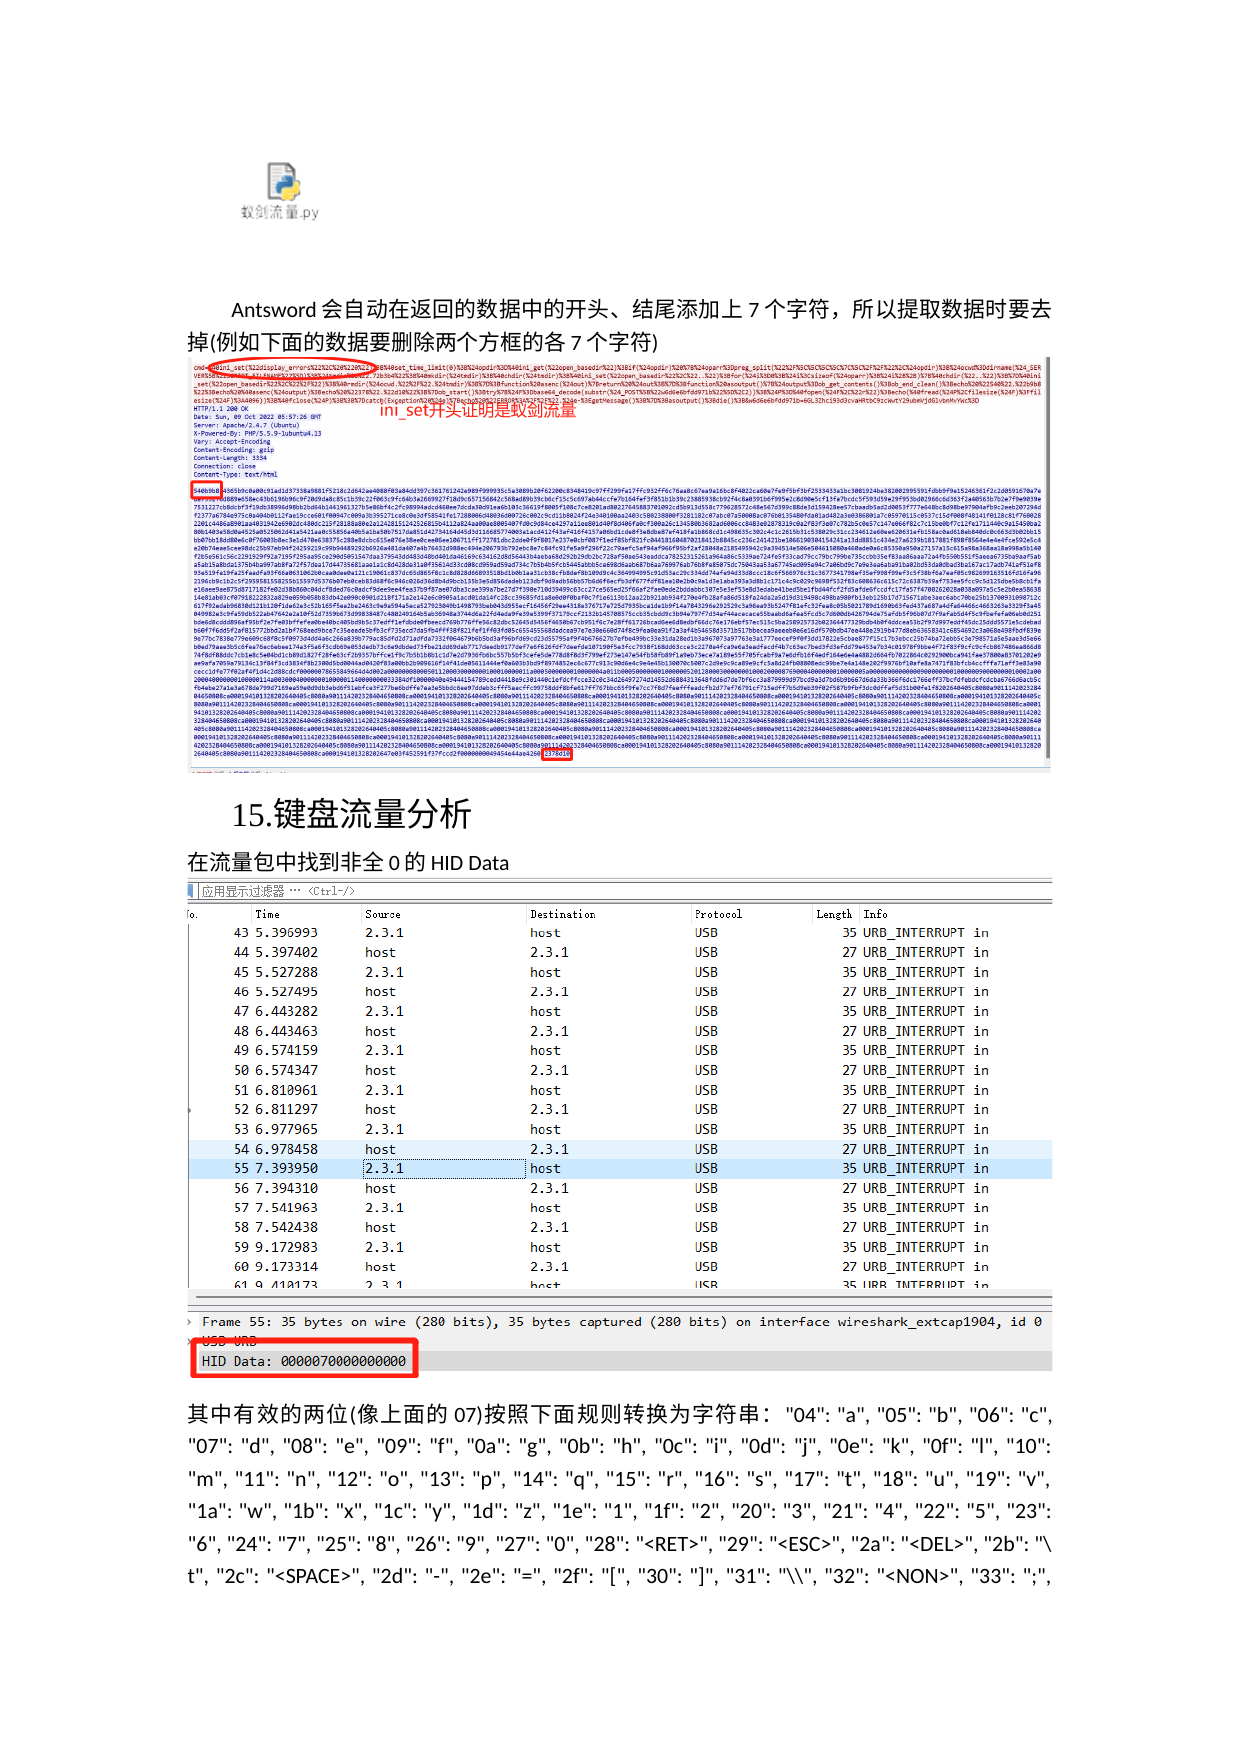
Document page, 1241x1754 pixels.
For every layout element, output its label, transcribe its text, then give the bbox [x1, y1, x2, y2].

list 15.键盘流量分析 [187, 779, 1053, 844]
text 在流量包中找到非全0的HID Data [187, 844, 1053, 877]
picture [187, 357, 1051, 773]
text Antsword会⾃动在返回的数据中的开头、结尾添加上7个字符，所以提取数据时要去掉(例如下面的数据要删除两个方框的各7个字符) [187, 292, 1053, 357]
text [187, 1397, 1053, 1592]
picture [187, 877, 1053, 1378]
